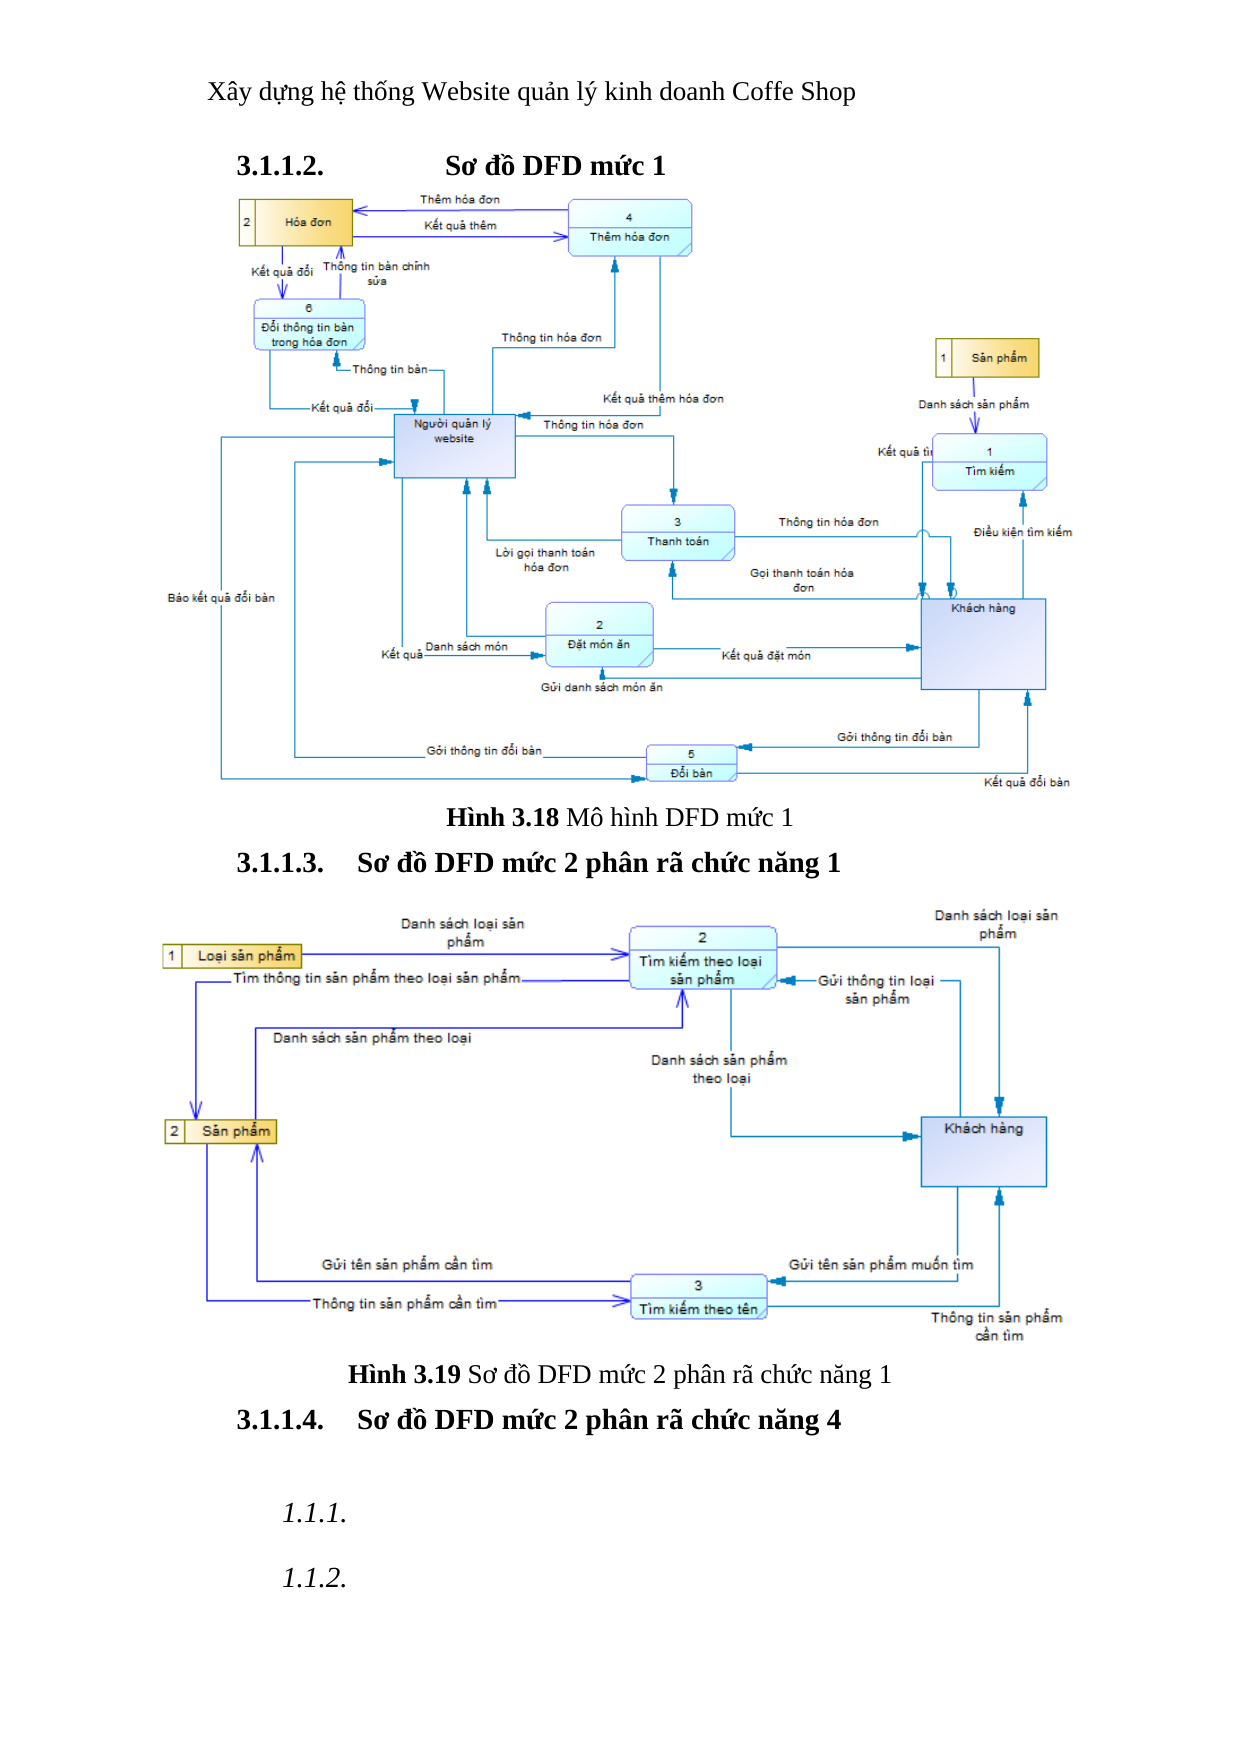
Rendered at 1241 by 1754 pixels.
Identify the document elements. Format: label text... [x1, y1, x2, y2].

list Sơ đồ DFD mức 1 [236, 148, 1122, 181]
picture [162, 905, 1078, 1349]
picture [162, 191, 1078, 792]
